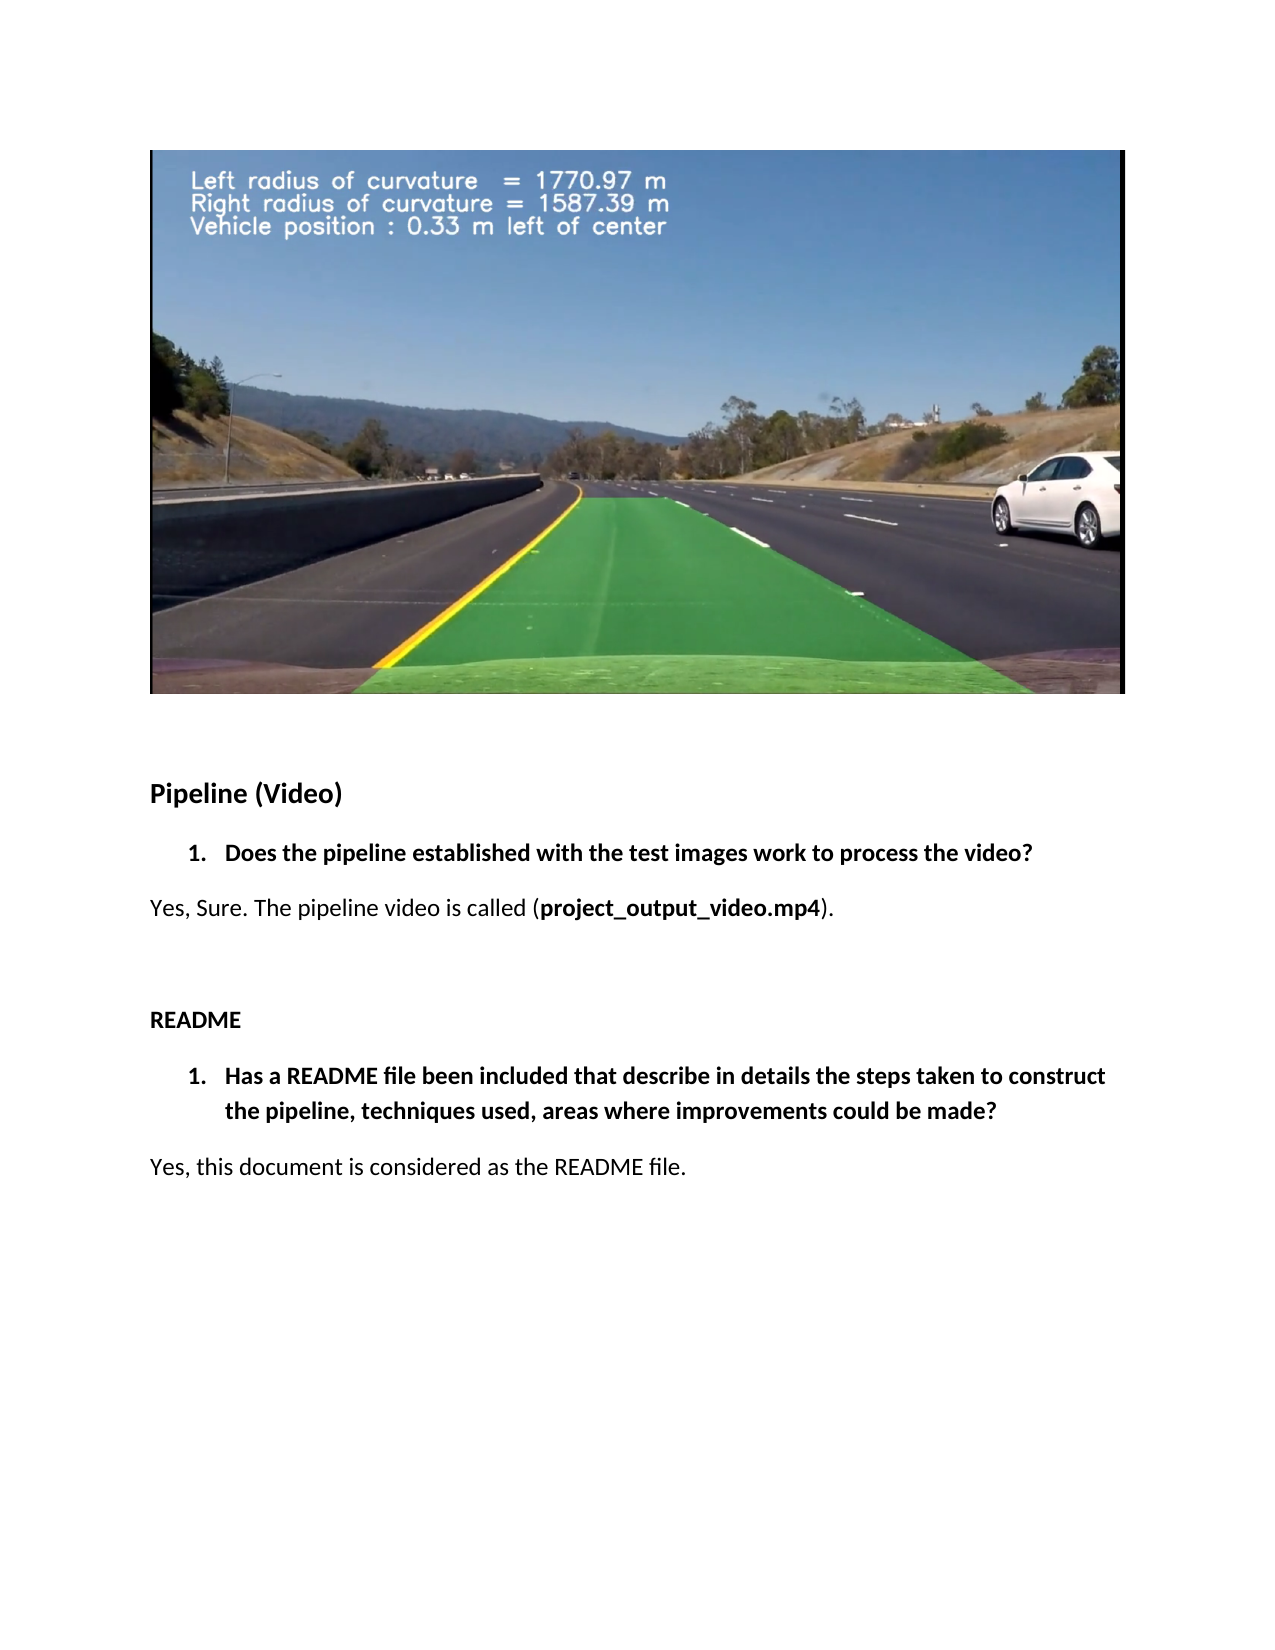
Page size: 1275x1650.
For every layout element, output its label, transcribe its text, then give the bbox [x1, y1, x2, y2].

list Does the pipeline established with the test images work to process the video? [187, 837, 1125, 867]
list Has a README file been included that describe in details the steps taken to construct the pipeline, techniques used, areas where improvements could be made? [187, 1060, 1125, 1126]
text Yes, this document is considered as the README file. [150, 1151, 1125, 1181]
text Yes, Sure. The pipeline video is called (project_output_video.mp4). [150, 892, 1125, 923]
text Pipeline (Video) [150, 775, 1125, 811]
text README [150, 1004, 1125, 1035]
picture [150, 150, 1125, 694]
